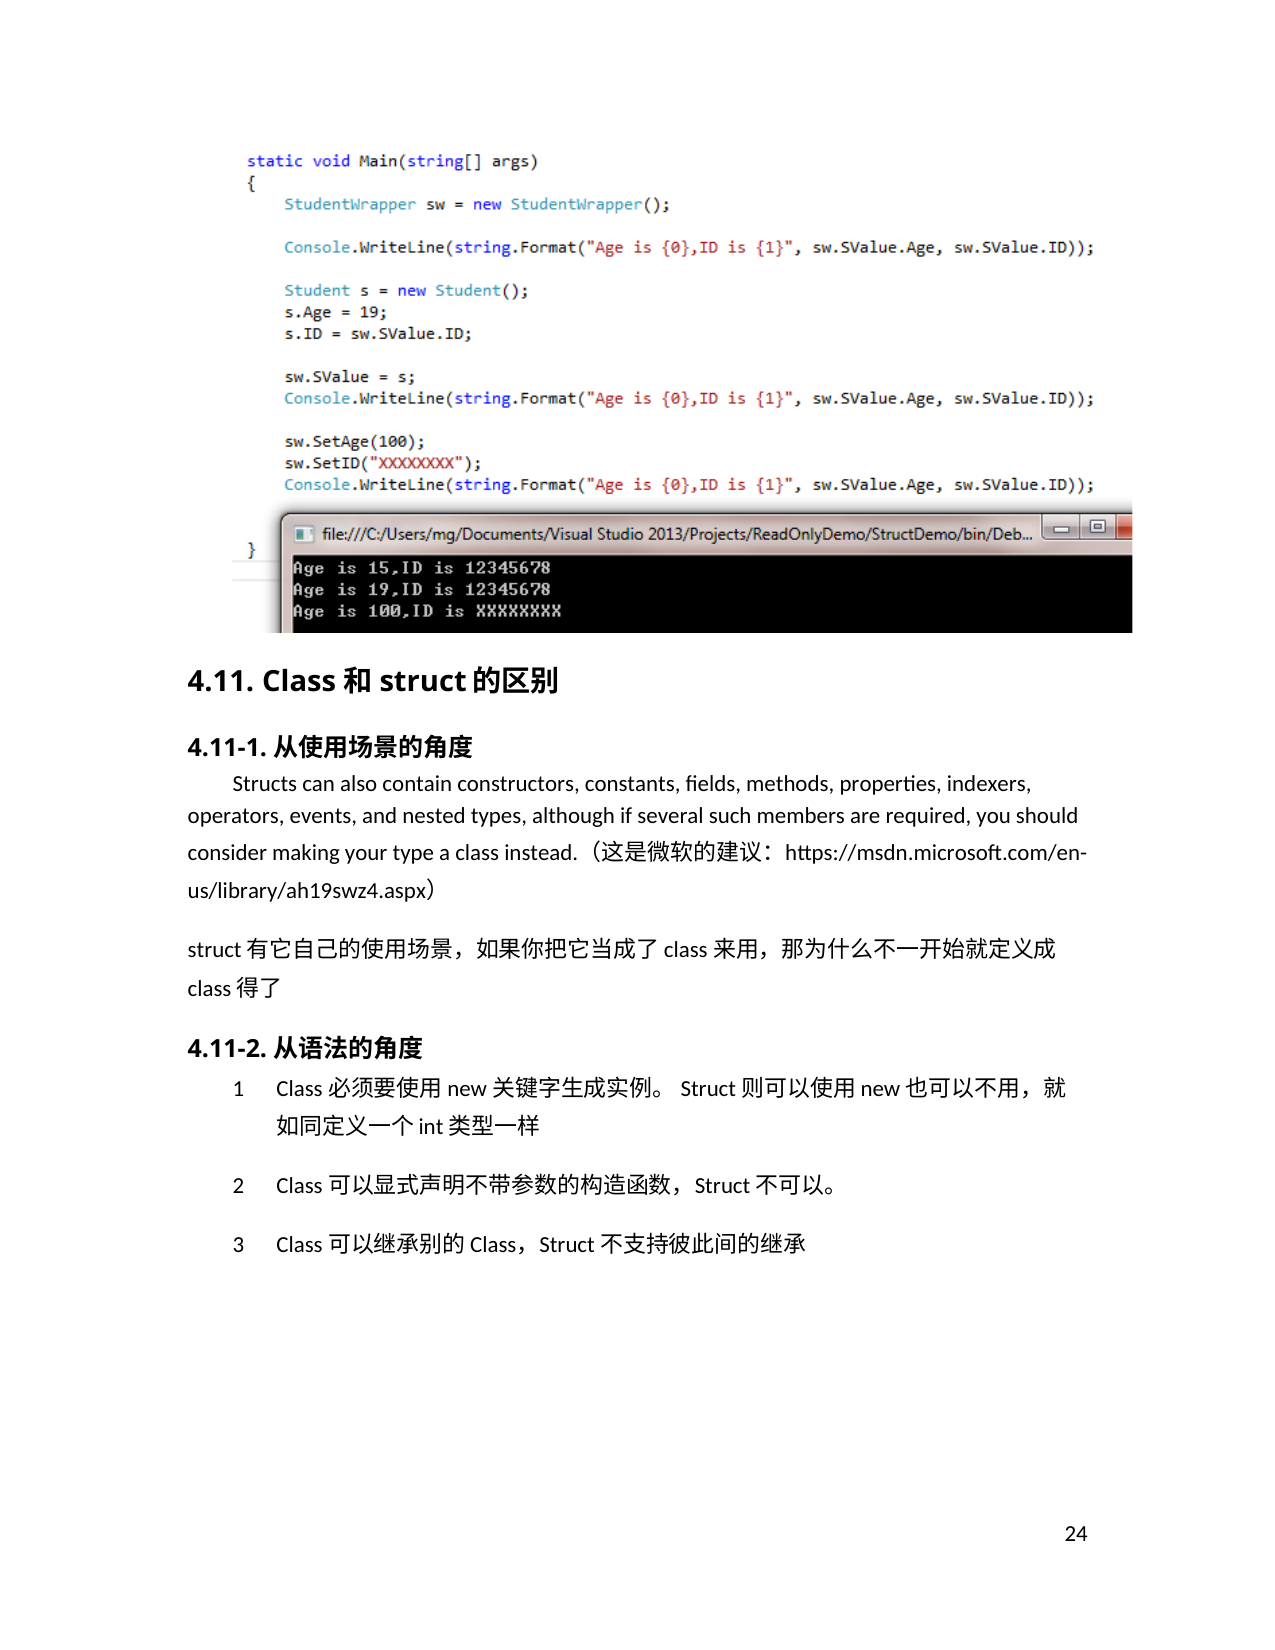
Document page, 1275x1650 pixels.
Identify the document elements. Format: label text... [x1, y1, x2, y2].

subtitle 从语法的角度 [187, 1028, 1087, 1065]
subtitle 从使用场景的角度 [187, 727, 1087, 764]
subtitle Class 和 struct的区别 [187, 658, 1087, 700]
list Class 可以继承别的Class，Struct 不支持彼此间的继承 [232, 1226, 1087, 1259]
list Class 可以显式声明不带参数的构造函数，Struct 不可以。 [232, 1167, 1087, 1200]
text Structs can also contain constructors, constants, fields, methods, properties, indexers, operators, events, and nested types, although if several such members are required, you should consider making your type a class instead.（这是微软的建议：https://msdn.microsoft.com/en-us/library/ah19swz4.aspx） [187, 769, 1087, 906]
list Class 必须要使用new 关键字生成实例。 Struct 则可以使用new 也可以不用，就如同定义一个int 类型一样 [232, 1070, 1087, 1141]
picture [232, 150, 1133, 633]
text struct 有它自己的使用场景，如果你把它当成了class 来用，那为什么不一开始就定义成class得了 [187, 931, 1087, 1003]
